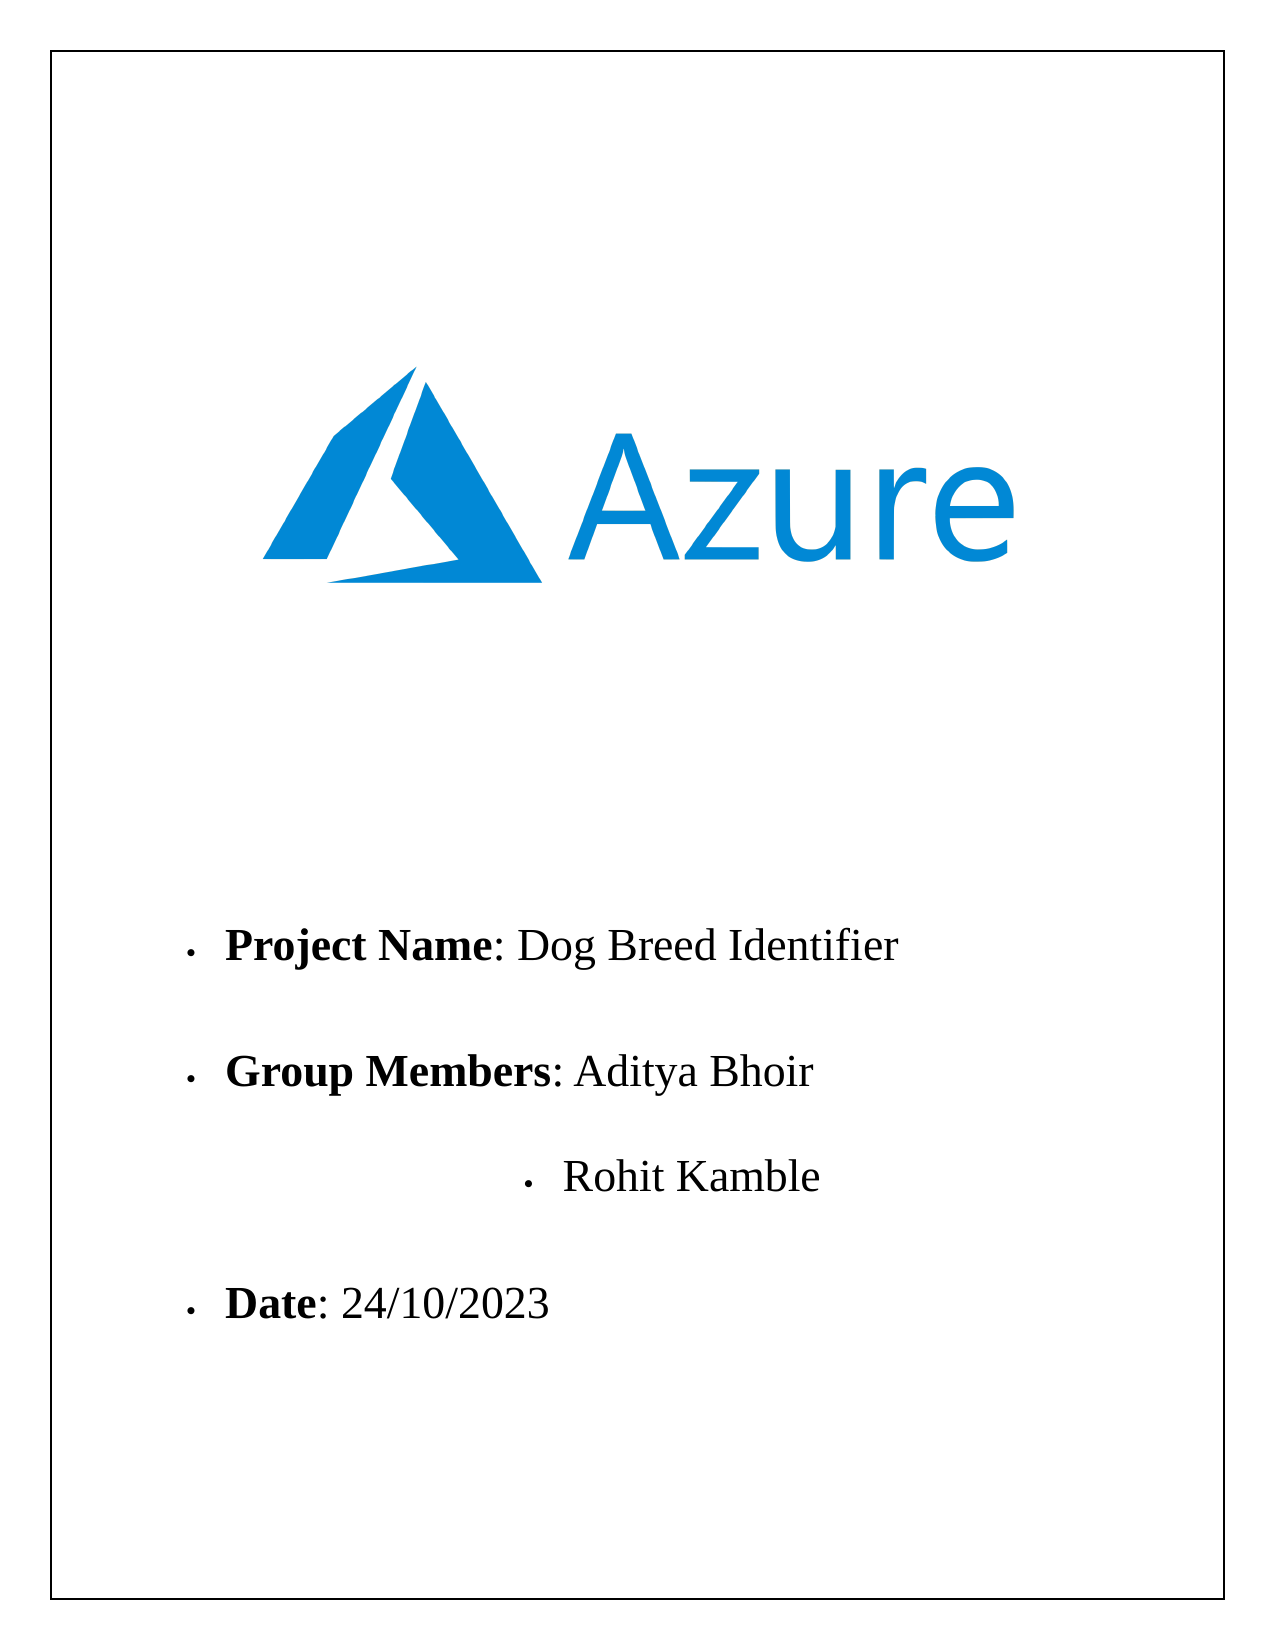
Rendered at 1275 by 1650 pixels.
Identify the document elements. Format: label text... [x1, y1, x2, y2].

list Date: 24/10/2023 [187, 1275, 1125, 1328]
picture [150, 150, 1125, 800]
list Group Members: Aditya Bhoir [187, 1044, 1125, 1096]
list Rohit Kamble [525, 1149, 1125, 1202]
list Project Name: Dog Breed Identifier [187, 917, 1125, 970]
